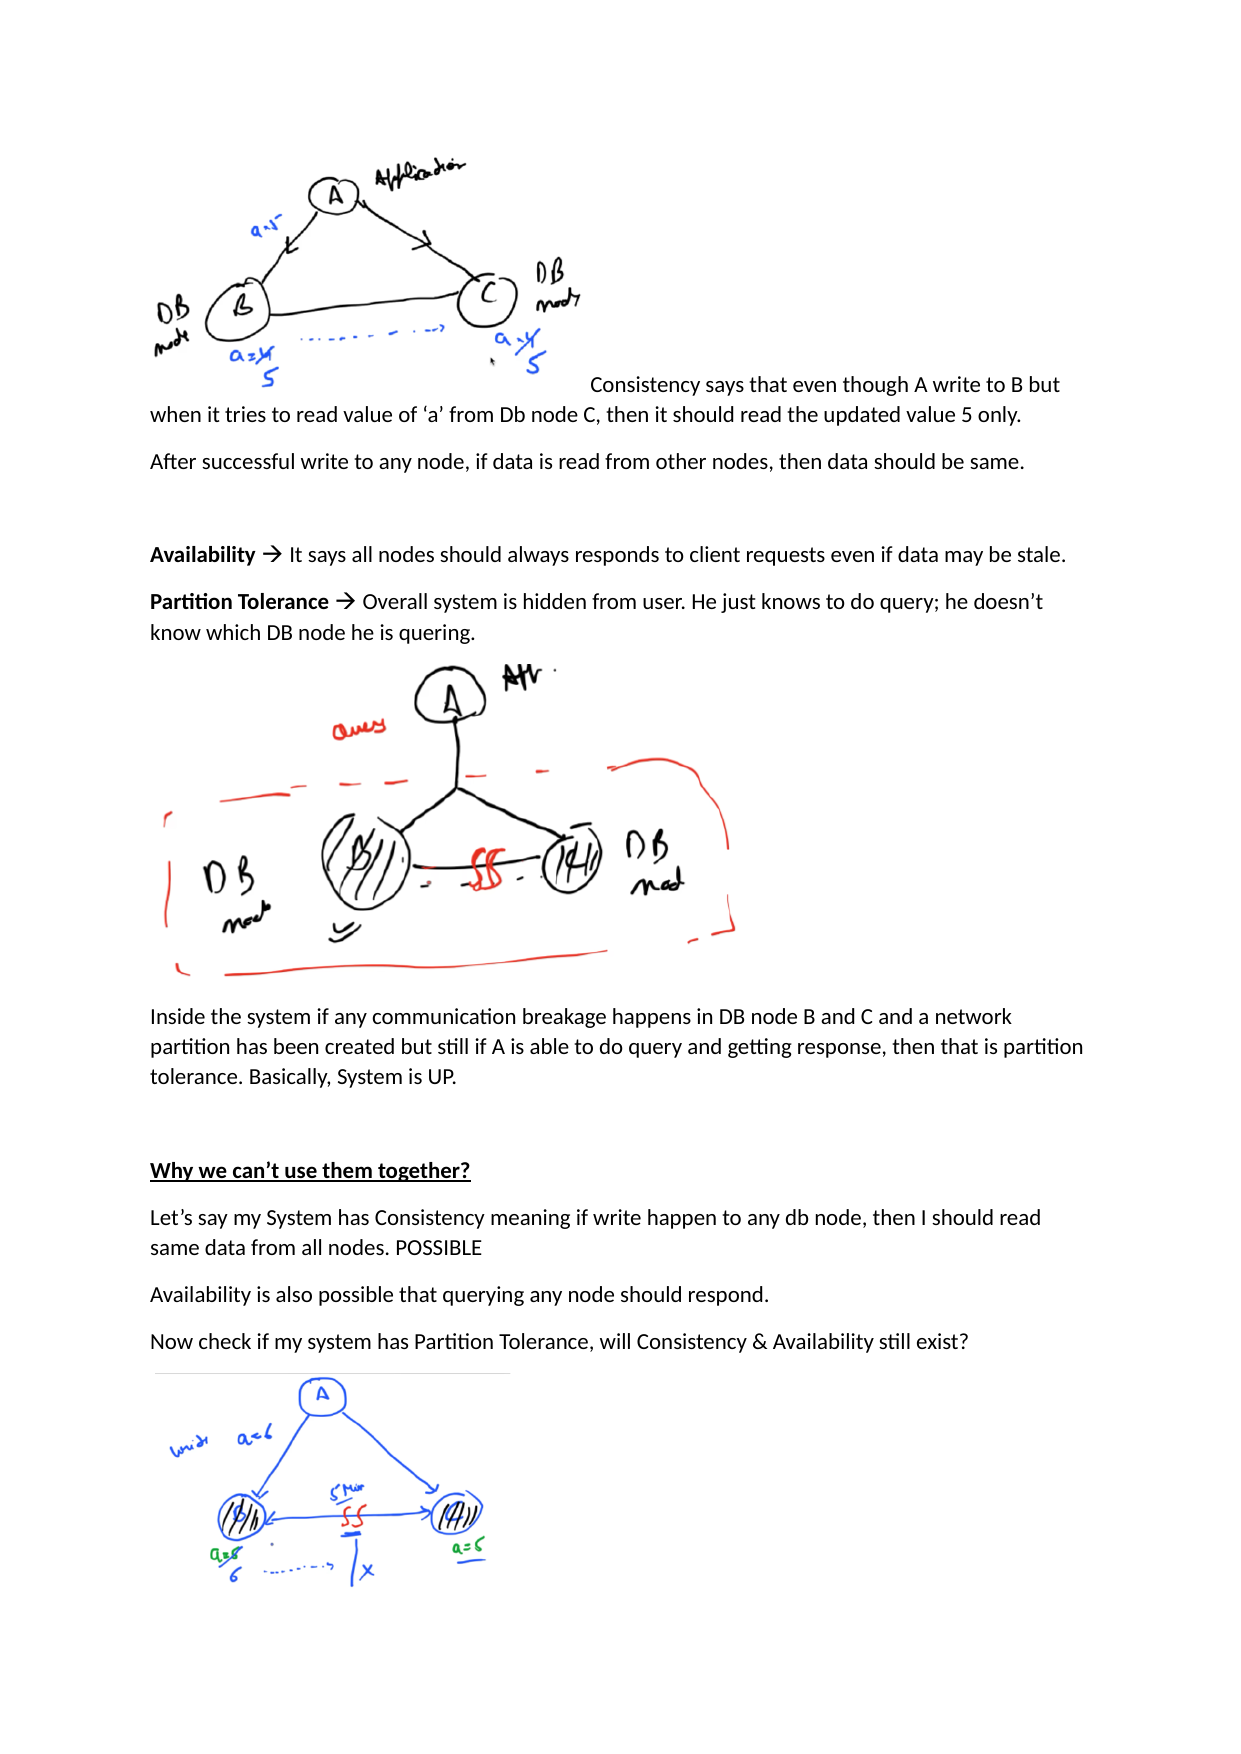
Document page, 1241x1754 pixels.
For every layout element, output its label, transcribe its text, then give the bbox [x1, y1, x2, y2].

picture [155, 1373, 511, 1592]
text Why we can’t use them together? [150, 1156, 1090, 1184]
text Partition Tolerance Overall system is hidden from user. He just knows to do query; he doesn’t know which DB node he is quering. [150, 587, 1090, 646]
text Availability It says all nodes should always responds to client requests even if data may be stale. [150, 541, 1090, 569]
picture [150, 664, 750, 983]
text Now check if my system has Partition Tolerance, will Consistency & Availability still exist? [150, 1327, 1090, 1355]
text After successful write to any node, if data is read from other nodes, then data should be same. [150, 447, 1090, 475]
text Availability is also possible that querying any node should respond. [150, 1280, 1090, 1308]
picture [150, 150, 585, 392]
text Let’s say my System has Consistency meaning if write happen to any db node, then I should read same data from all nodes. POSSIBLE [150, 1203, 1090, 1261]
text Inside the system if any communication breakage happens in DB node B and C and a network partition has been created but still if A is able to do query and getting response, then that is partition tolerance. Basically, System is UP. [150, 1002, 1090, 1090]
